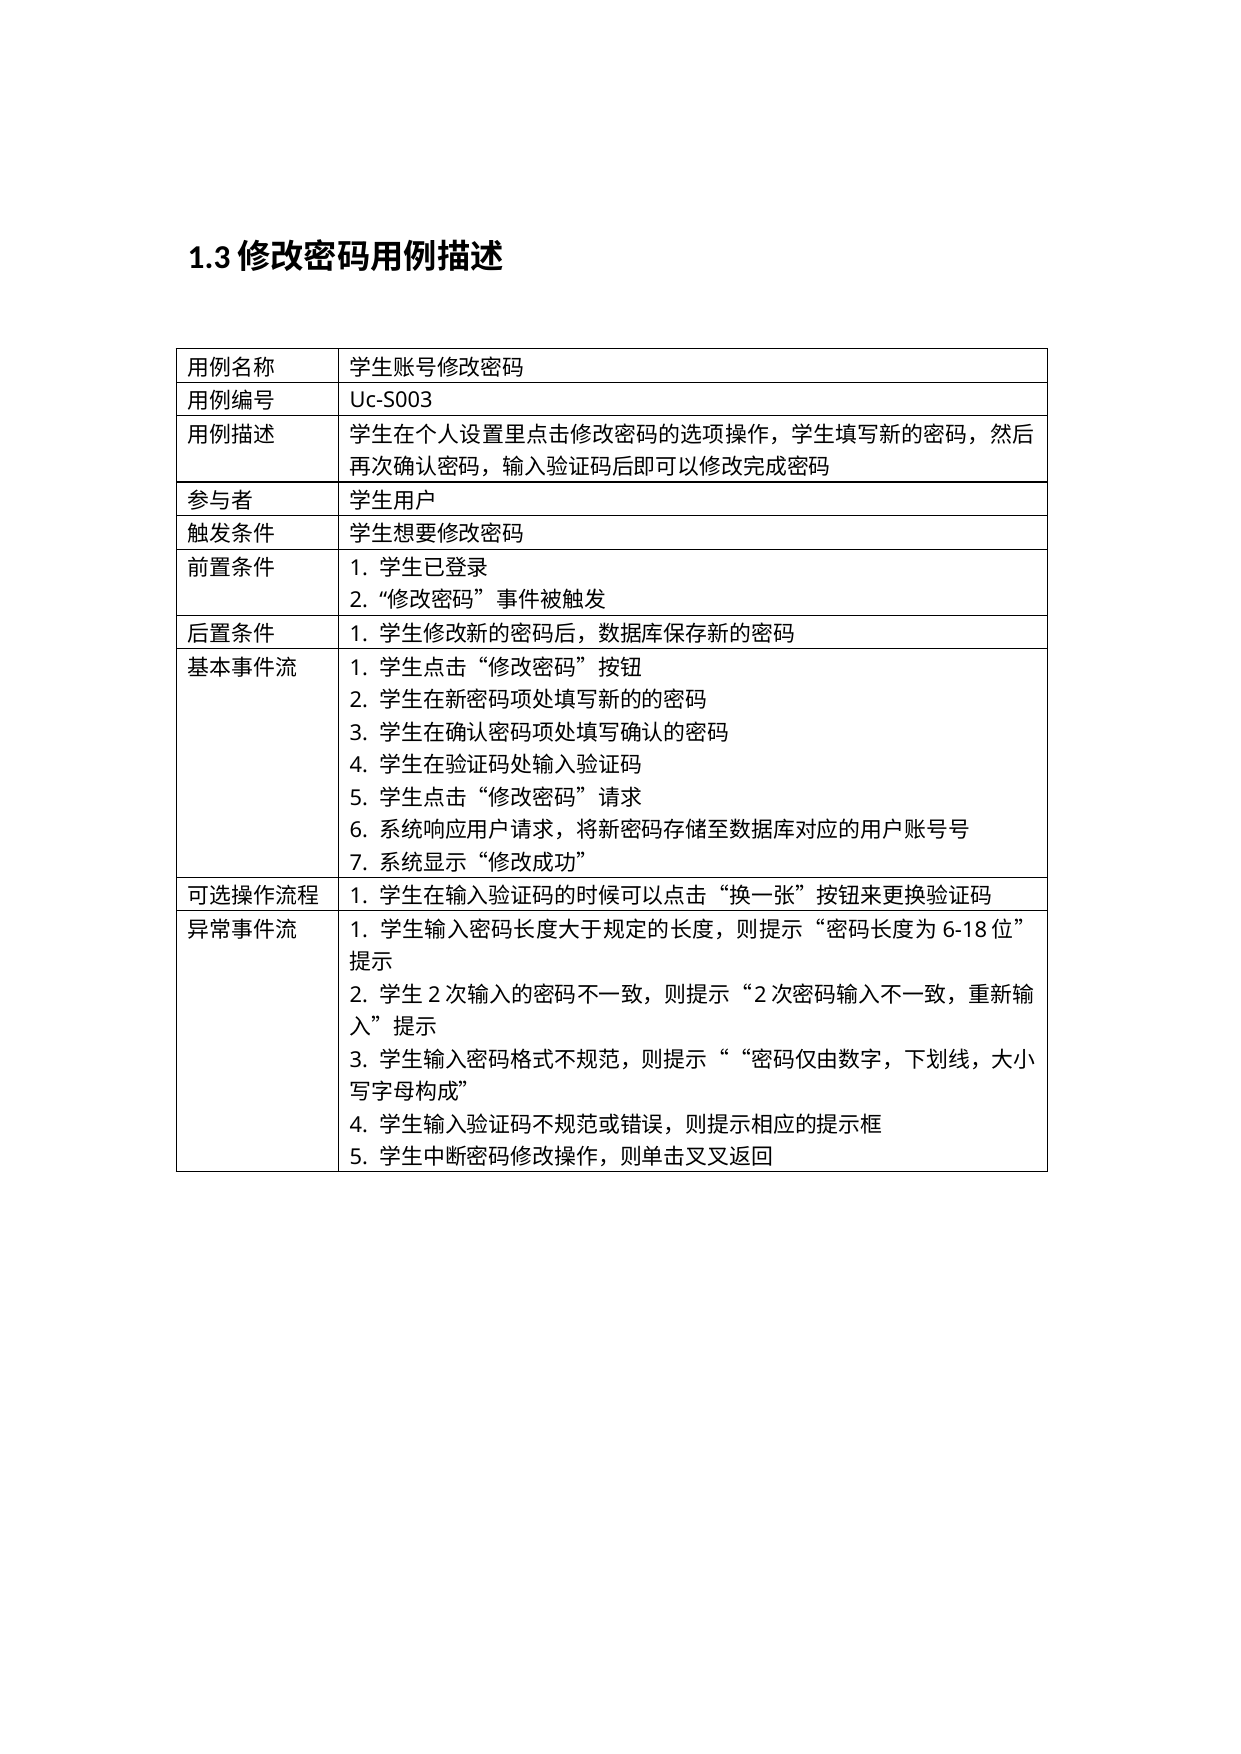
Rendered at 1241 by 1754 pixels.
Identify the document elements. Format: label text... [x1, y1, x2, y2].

table_cell 学生用户 [339, 483, 1047, 515]
table_cell 学生在个人设置里点击修改密码的选项操作，学生填写新的密码，然后再次确认密码，输入验证码后即可以修改完成密码 [339, 416, 1047, 481]
table_cell 学生在输入验证码的时候可以点击“换一张”按钮来更换验证码 [339, 878, 1047, 910]
table_header 用例名称 [177, 349, 338, 382]
table_cell 触发条件 [177, 516, 338, 548]
table_cell 异常事件流 [177, 911, 338, 1171]
table_cell 用例描述 [177, 416, 338, 481]
table_header 学生账号修改密码 [339, 349, 1047, 382]
table_cell 学生输入密码长度大于规定的长度，则提示“密码长度为6-18位”提示 学生2次输入的密码不一致，则提示“2次密码输入不一致，重新输入”提示 学生输入密码格式不规范，则提示““密码仅由数字，下划线，大小写字母构成” 学生输入验证码不规范或错误，则提示相应的提示框 学生中断密码修改操作，则单击叉叉返回 [339, 911, 1047, 1171]
table_cell Uc-S003 [339, 383, 1047, 415]
table_cell 后置条件 [177, 616, 338, 648]
table_cell 学生想要修改密码 [339, 516, 1047, 548]
table_cell 参与者 [177, 483, 338, 515]
table_cell 基本事件流 [177, 649, 338, 877]
table_cell 学生点击“修改密码”按钮 学生在新密码项处填写新的的密码 学生在确认密码项处填写确认的密码 学生在验证码处输入验证码 学生点击“修改密码”请求 系统响应用户请求，将新密码存储至数据库对应的用户账号号 系统显示“修改成功” [339, 649, 1047, 877]
subtitle 1.3修改密码用例描述 [187, 222, 1053, 287]
table_cell 用例编号 [177, 383, 338, 415]
table_cell 可选操作流程 [177, 878, 338, 910]
table_cell 学生已登录 “修改密码”事件被触发 [339, 550, 1047, 614]
table_cell 学生修改新的密码后，数据库保存新的密码 [339, 616, 1047, 648]
table_cell 前置条件 [177, 550, 338, 614]
